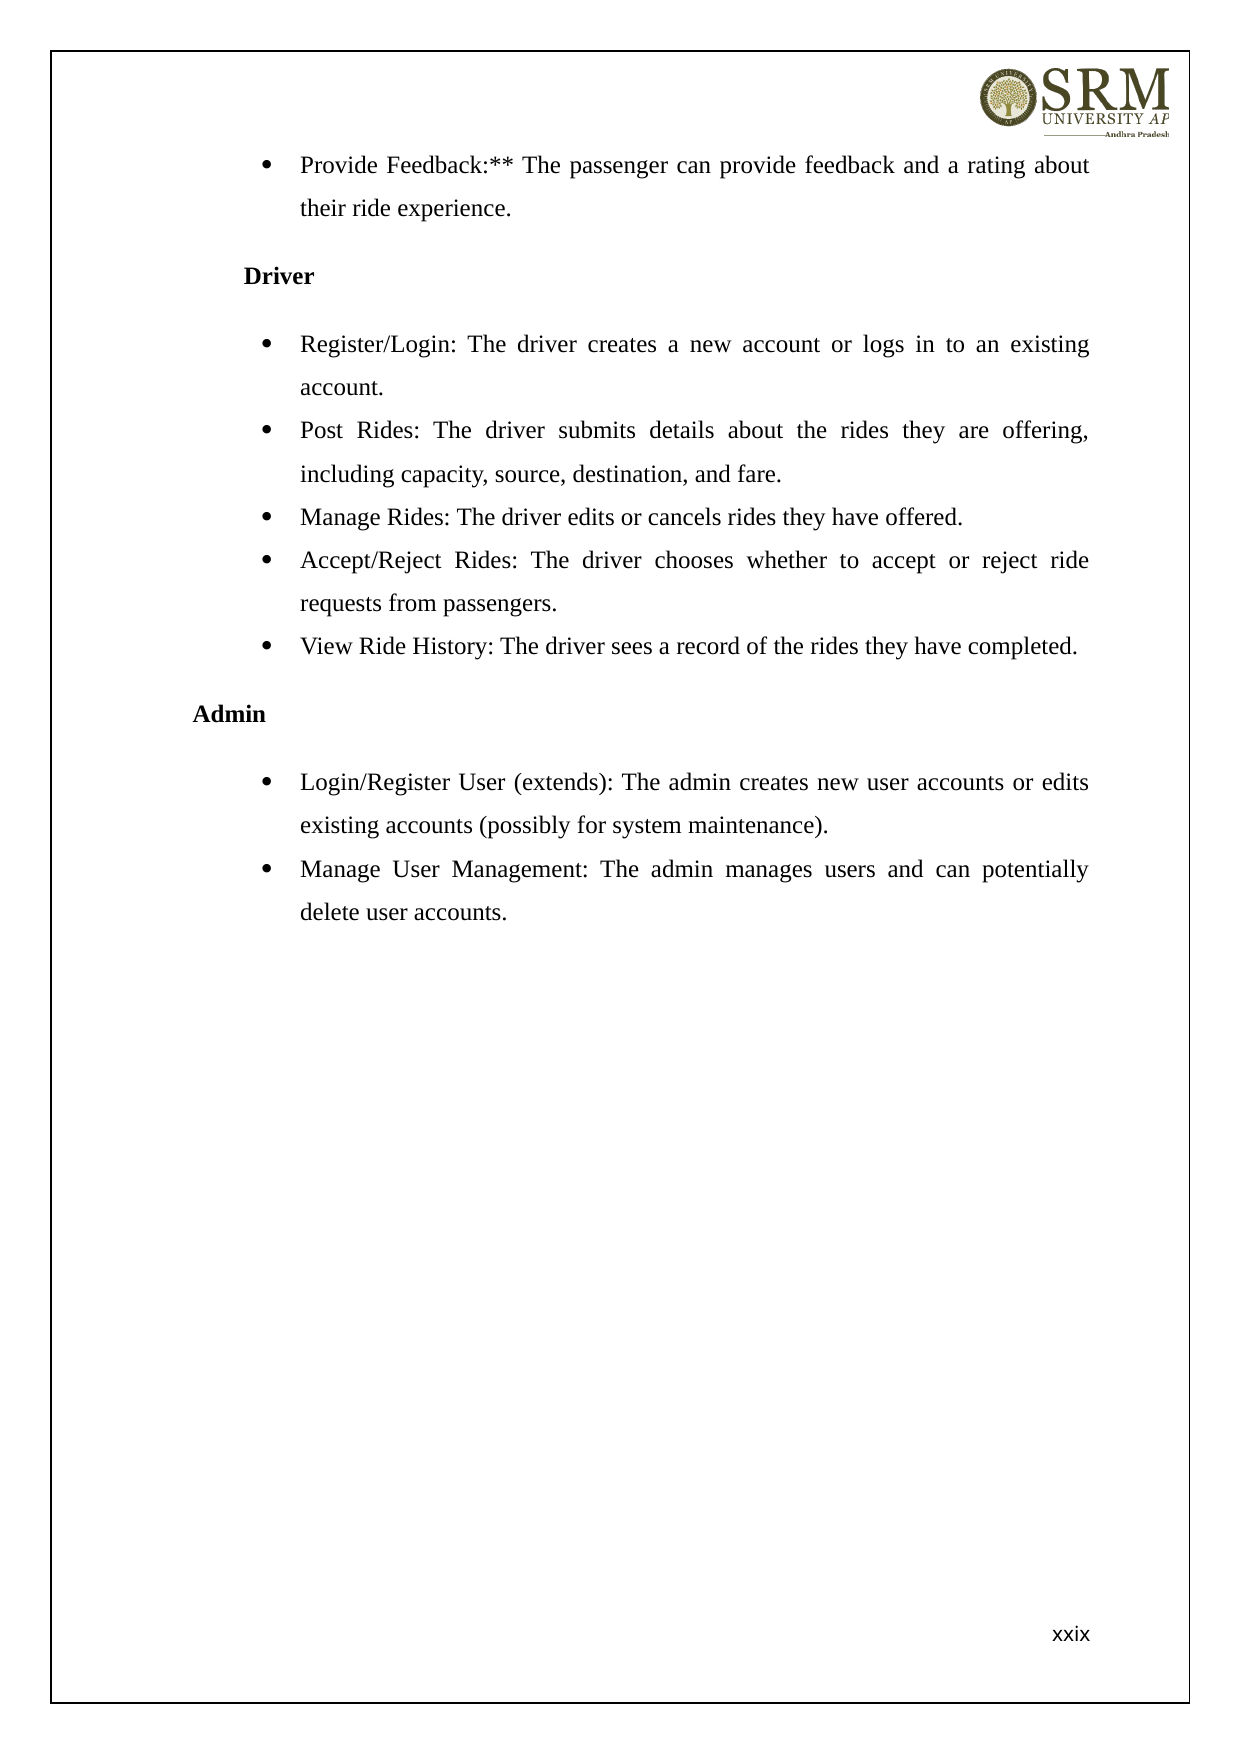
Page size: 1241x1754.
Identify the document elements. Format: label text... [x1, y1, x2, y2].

text Driver [150, 261, 1090, 290]
list Login/Register User (extends): The admin creates new user accounts or edits existing accounts (possibly for system maintenance). [262, 767, 1090, 839]
list Manage Rides: The driver edits or cancels rides they have offered. [262, 502, 1090, 531]
picture [980, 68, 1169, 137]
list Provide Feedback:** The passenger can provide feedback and a rating about their ride experience. [262, 150, 1090, 222]
list Register/Login: The driver creates a new account or logs in to an existing account. [262, 329, 1090, 401]
list Post Rides: The driver submits details about the rides they are offering, including capacity, source, destination, and fare. [262, 416, 1090, 487]
list View Ride History: The driver sees a record of the rides they have completed. [262, 631, 1090, 660]
list Manage User Management: The admin manages users and can potentially delete user accounts. [262, 854, 1090, 926]
list Accept/Reject Rides: The driver chooses whether to accept or reject ride requests from passengers. [262, 545, 1090, 617]
text Admin [150, 699, 1090, 728]
